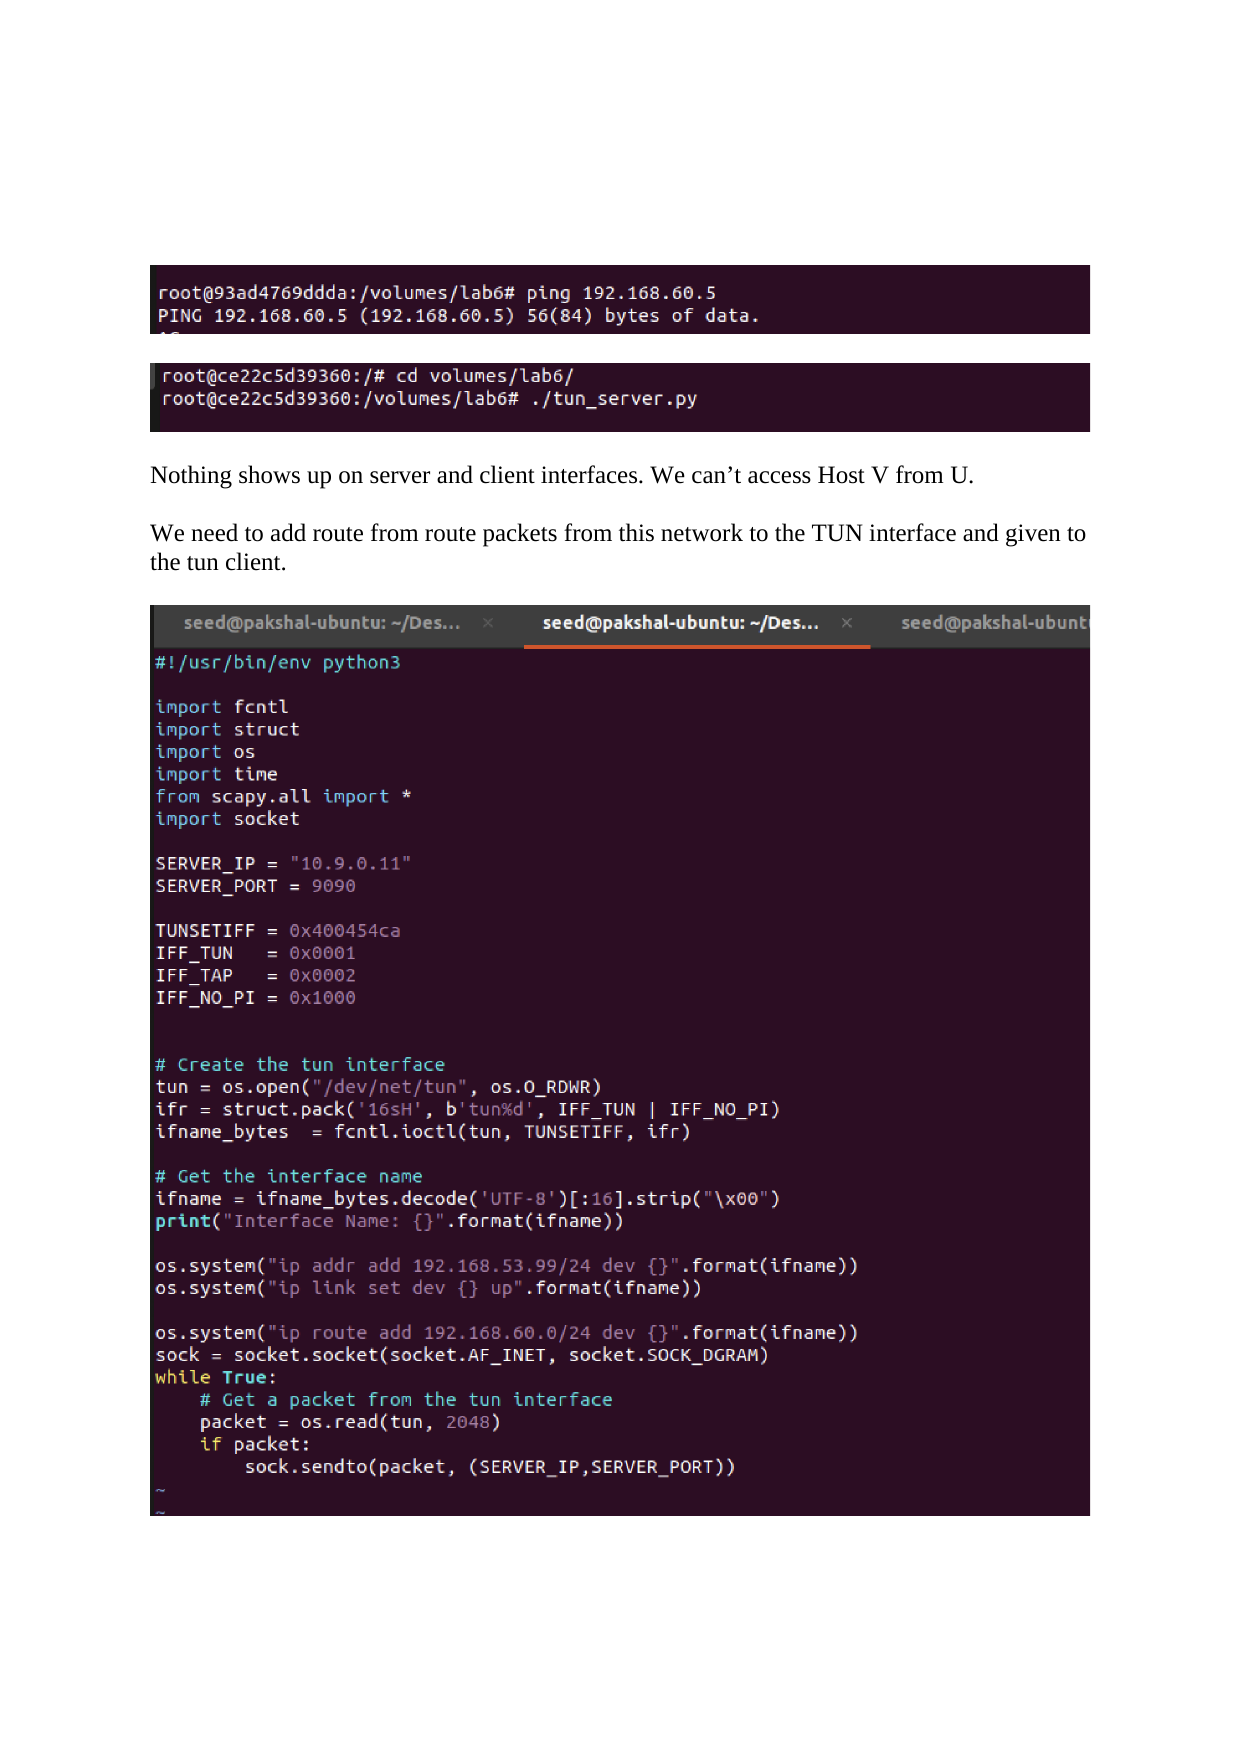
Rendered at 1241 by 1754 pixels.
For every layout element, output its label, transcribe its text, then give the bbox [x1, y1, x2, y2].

picture [150, 363, 1091, 432]
picture [150, 605, 1091, 1516]
text We need to add route from route packets from this network to the TUN interface and given to the tun client. [150, 518, 1090, 576]
picture [150, 265, 1091, 334]
text Nothing shows up on server and client interfaces. We can’t access Host V from U. [150, 461, 1090, 489]
